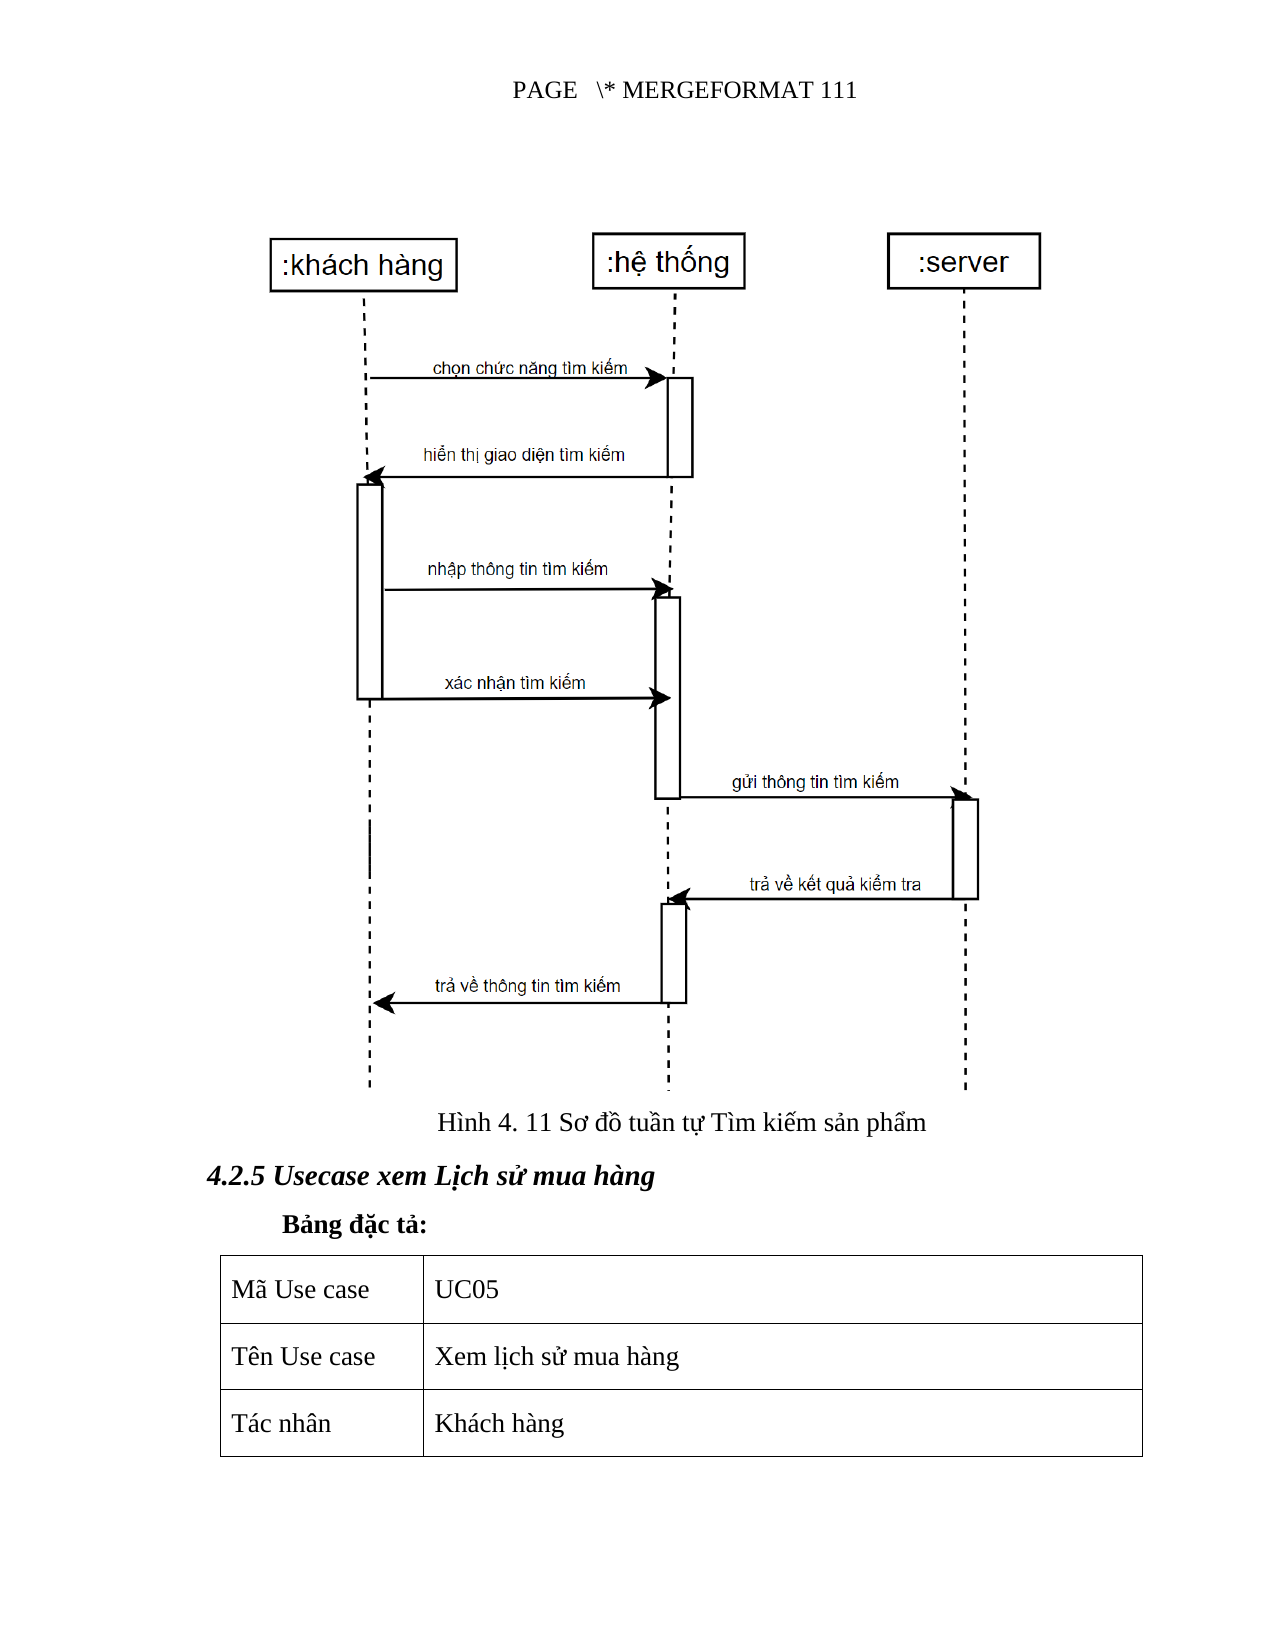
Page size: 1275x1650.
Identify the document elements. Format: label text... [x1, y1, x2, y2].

text 4.2.5 Usecase xem Lịch sử mua hàng [207, 1158, 1157, 1191]
table_cell Tác nhân [221, 1390, 423, 1456]
table_cell Khách hàng [424, 1390, 1142, 1456]
table_cell Xem lịch sử mua hàng [424, 1324, 1142, 1388]
table_cell Tên Use case [221, 1324, 423, 1388]
picture [248, 206, 1116, 1091]
text Hình 4. 11 Sơ đồ tuần tự Tìm kiếm sản phẩm [207, 1106, 1157, 1137]
table_header UC05 [424, 1256, 1142, 1322]
text Bảng đặc tả: [207, 1208, 1157, 1239]
table_header Mã Use case [221, 1256, 423, 1322]
